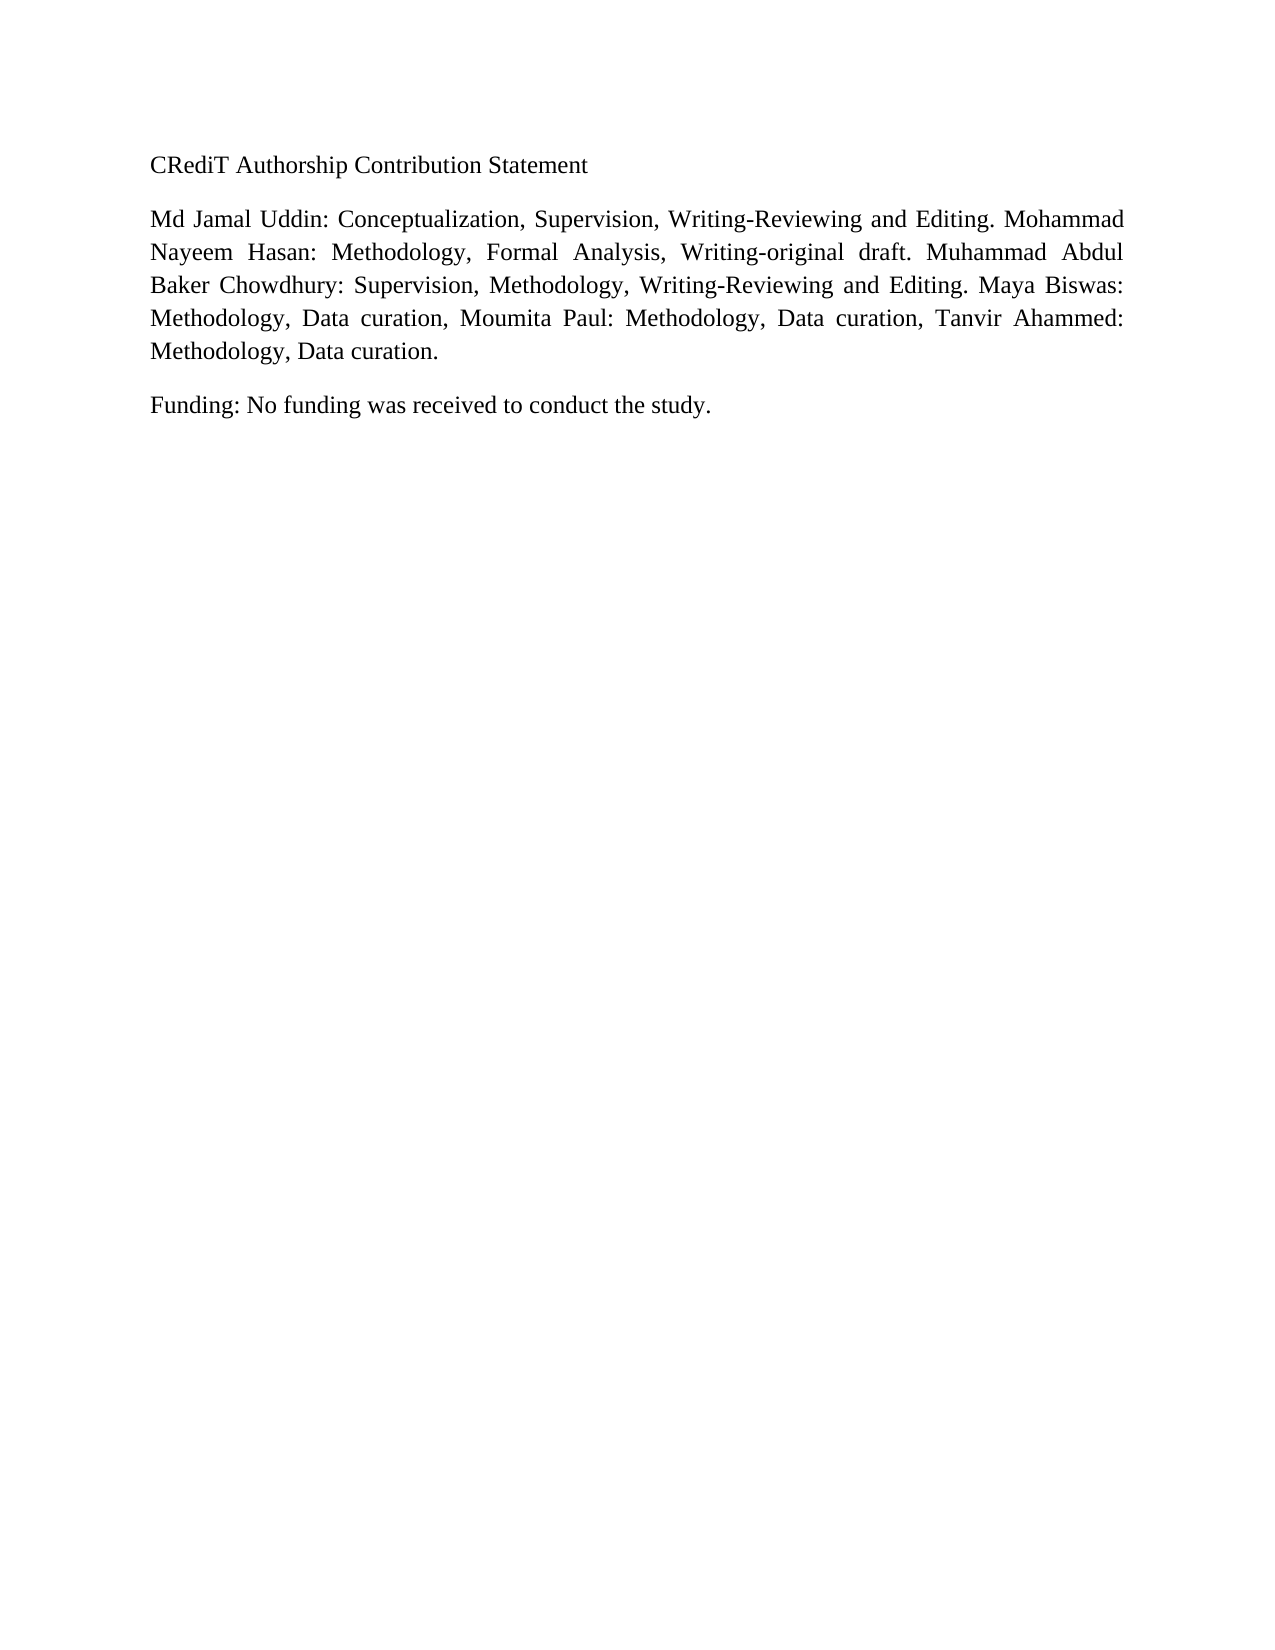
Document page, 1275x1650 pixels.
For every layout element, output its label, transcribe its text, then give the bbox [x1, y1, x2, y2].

text Md Jamal Uddin: Conceptualization, Supervision, Writing-Reviewing and Editing. Mohammad Nayeem Hasan: Methodology, Formal Analysis, Writing-original draft. Muhammad Abdul Baker Chowdhury: Supervision, Methodology, Writing-Reviewing and Editing. Maya Biswas: Methodology, Data curation, Moumita Paul: Methodology, Data curation, Tanvir Ahammed: Methodology, Data curation. [150, 204, 1125, 365]
text CRediT Authorship Contribution Statement [150, 150, 1125, 179]
text Funding: No funding was received to conduct the study. [150, 390, 1125, 418]
